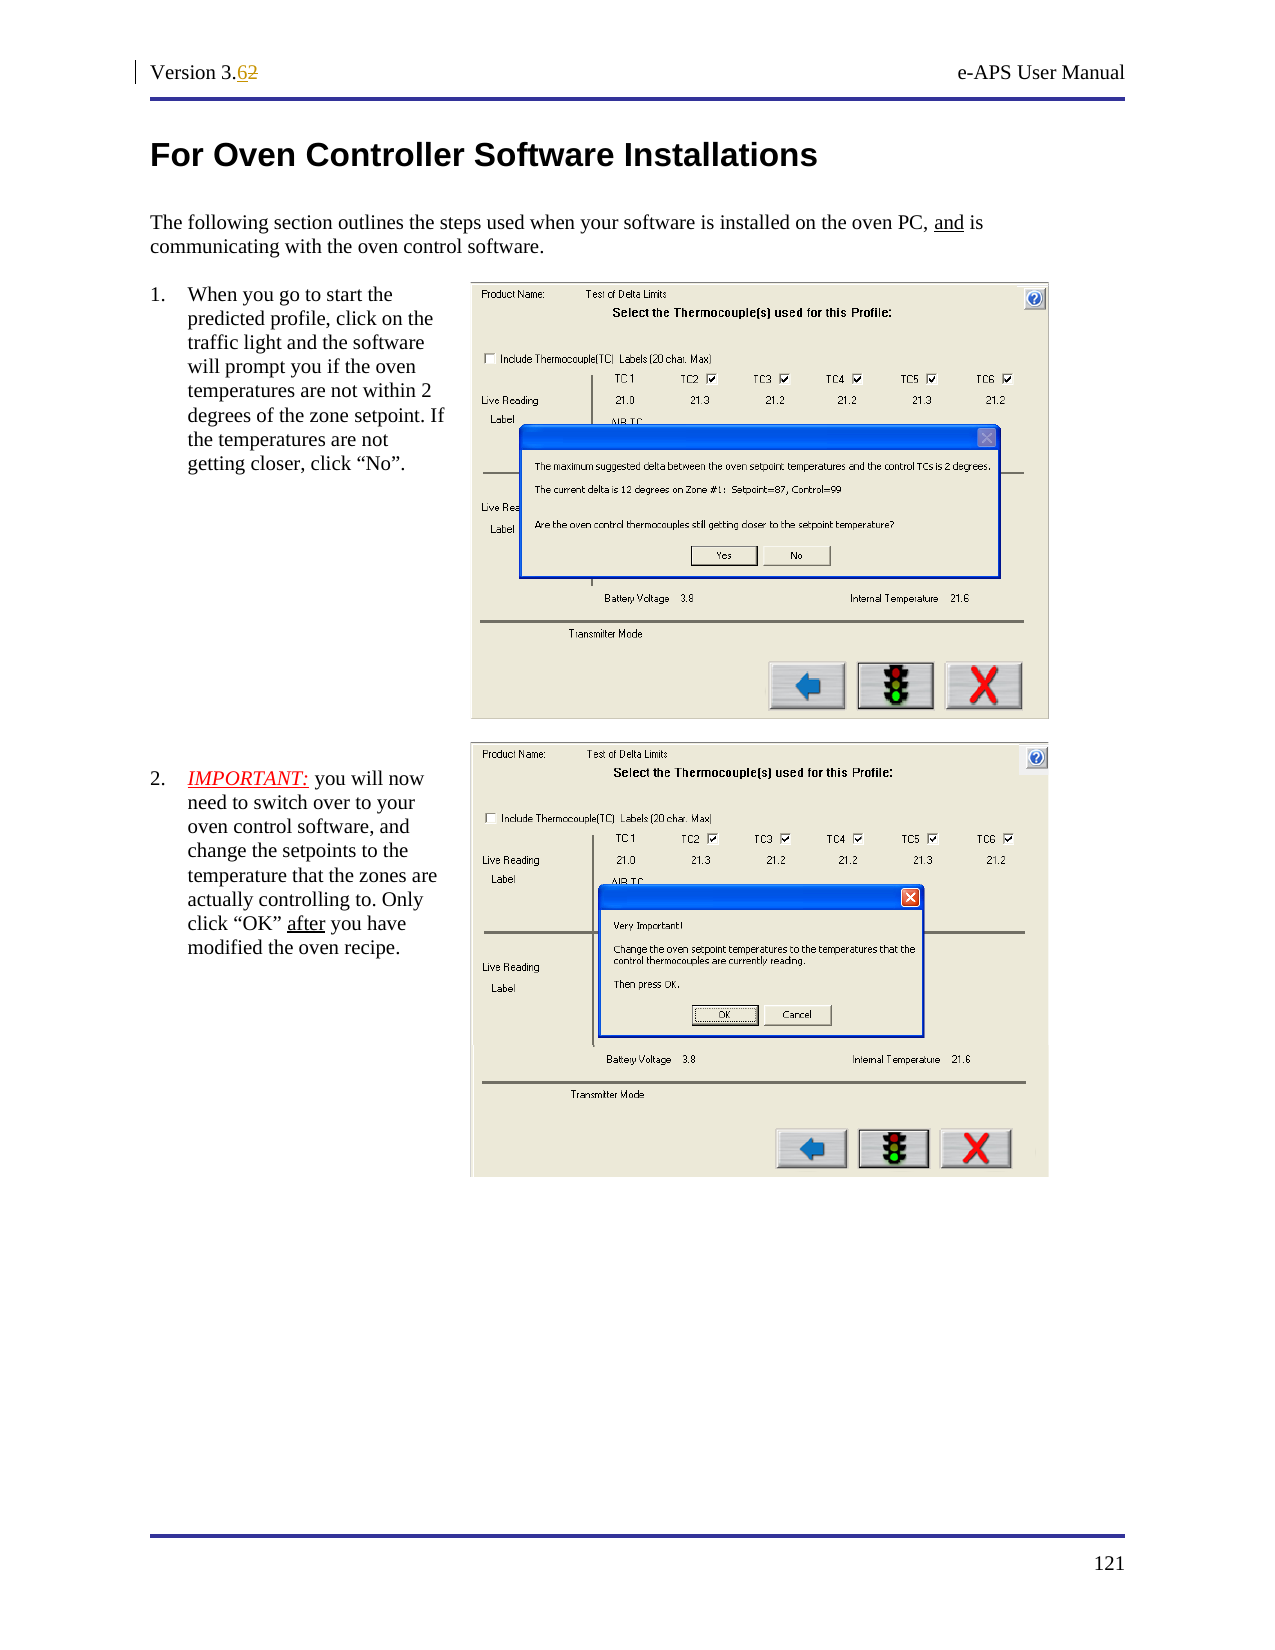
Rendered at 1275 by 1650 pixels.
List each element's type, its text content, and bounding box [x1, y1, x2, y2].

picture [470, 742, 1049, 1177]
picture [470, 282, 1049, 719]
table_cell When you go to start the predicted profile, click on the traffic light and the software will prompt you if the oven temperatures are not within 2 degrees of the zone setpoint. If the temperatures are not getting closer, click “No”. [139, 282, 459, 742]
subtitle For Oven Controller Software Installations [150, 135, 1125, 173]
table_cell [459, 282, 1061, 742]
table_header The following section outlines the steps used when your software is installed on the oven PC, and is communicating with the oven control software. [139, 186, 1061, 282]
table_cell IMPORTANT: you will now need to switch over to your oven control software, and change the setpoints to the temperature that the zones are actually controlling to. Only click “OK” after you have modified the oven recipe. [139, 742, 459, 1201]
table_cell [459, 742, 1061, 1201]
